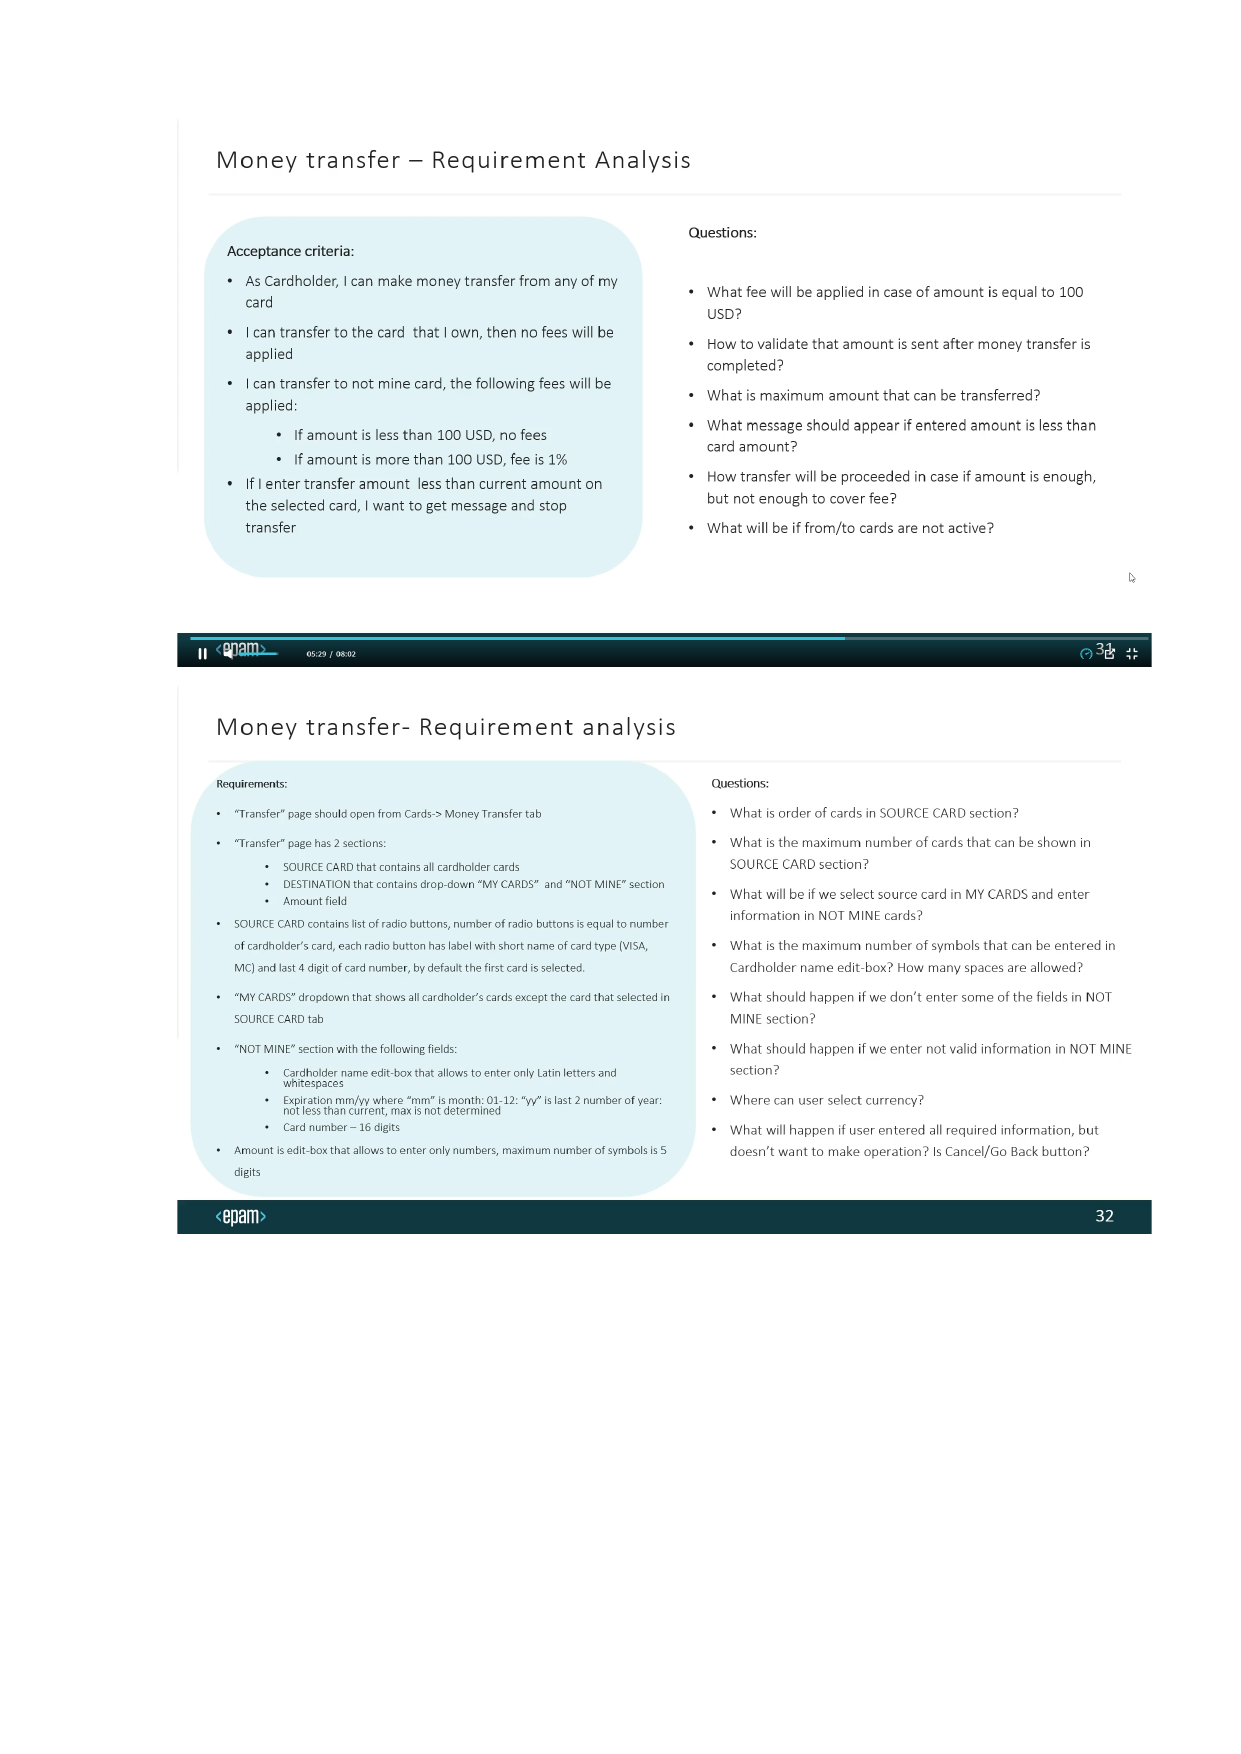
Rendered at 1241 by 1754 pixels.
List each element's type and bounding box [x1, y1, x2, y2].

picture [177, 685, 1152, 1234]
picture [177, 118, 1152, 667]
